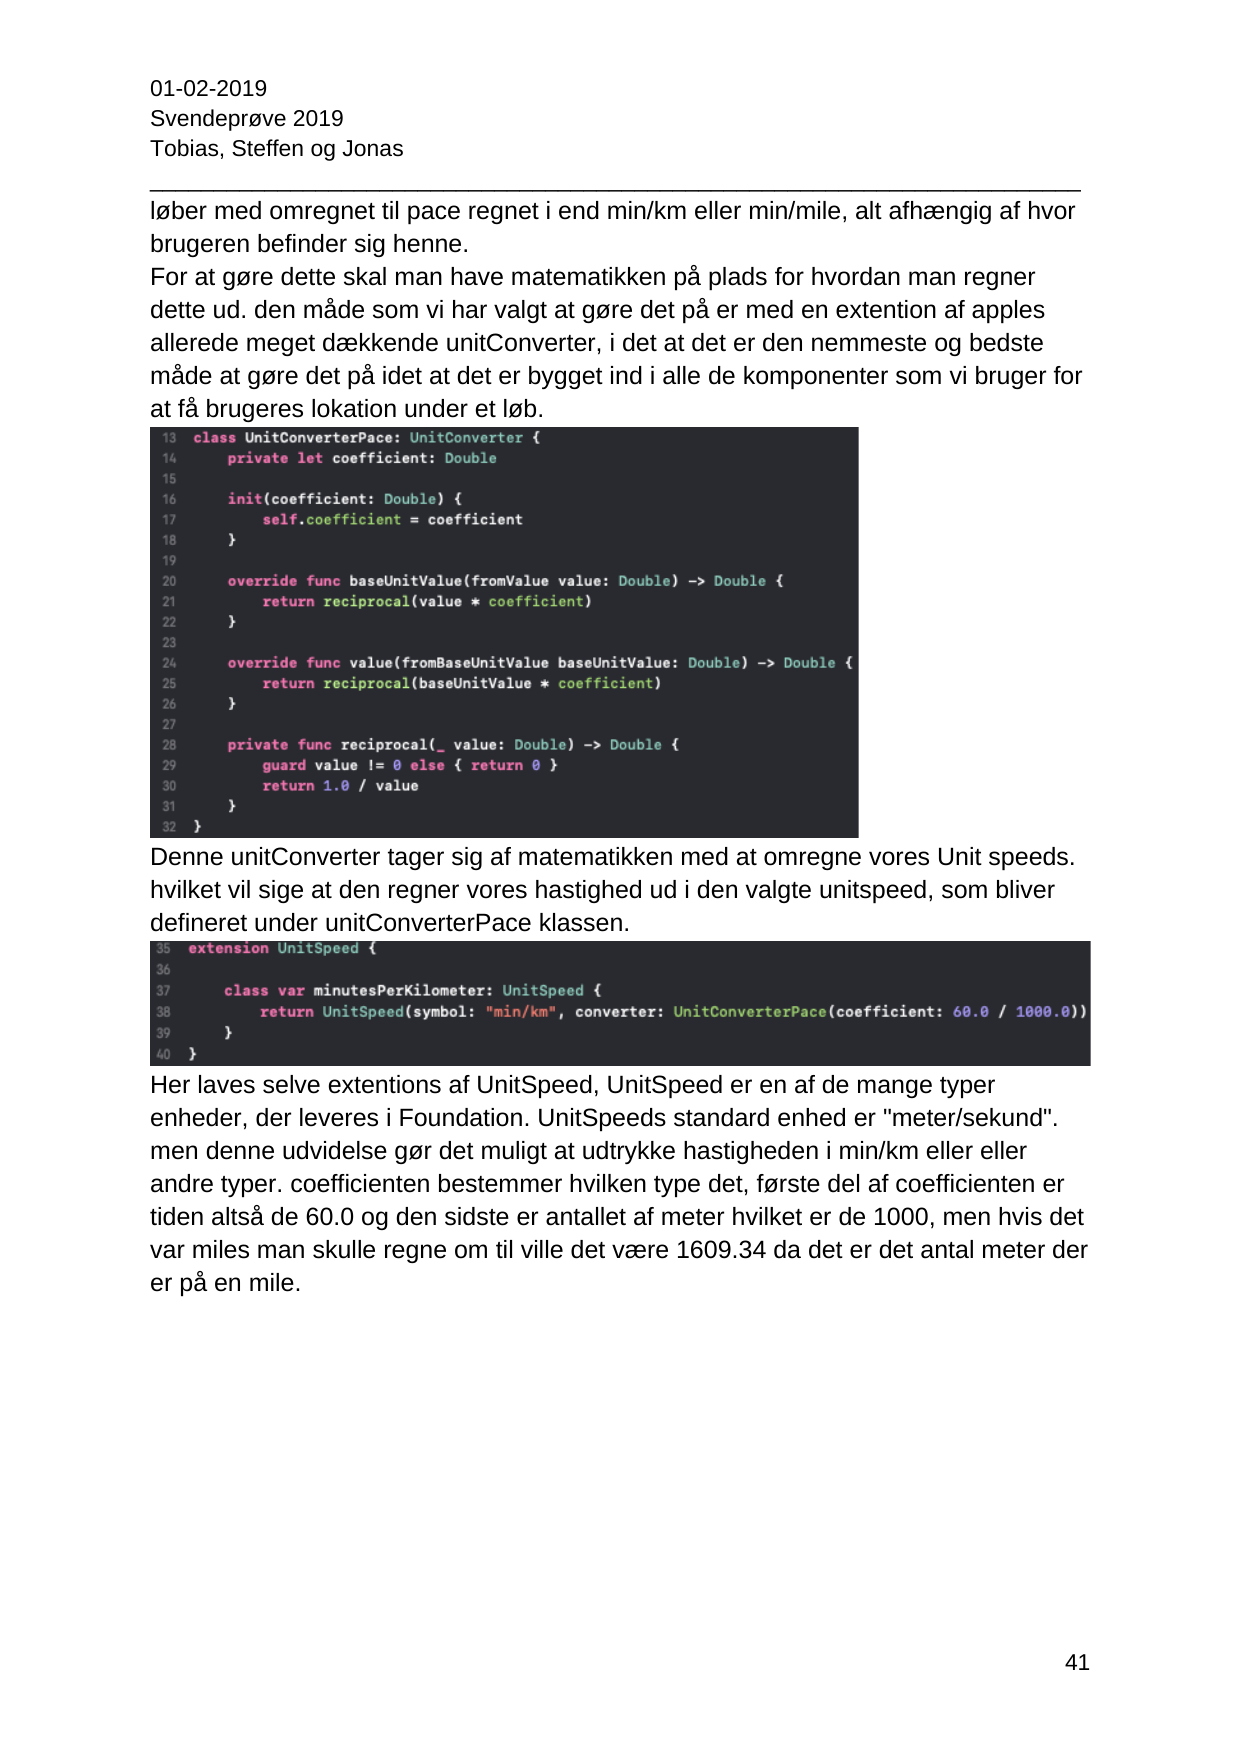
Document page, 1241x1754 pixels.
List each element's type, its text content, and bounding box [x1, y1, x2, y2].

picture [150, 941, 1091, 1066]
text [150, 196, 1090, 258]
text Her laves selve extentions af UnitSpeed, UnitSpeed er en af de mange typer enheder, der leveres i Foundation. UnitSpeeds standard enhed er "meter/sekund". men denne udvidelse gør det muligt at udtrykke hastigheden i min/km eller eller andre typer. coefficienten bestemmer hvilken type det, første del af coefficienten er tiden altså de 60.0 og den sidste er antallet af meter hvilket er de 1000, men hvis det var miles man skulle regne om til ville det være 1609.34 da det er det antal meter der er på en mile. [150, 1070, 1090, 1297]
picture [150, 427, 859, 838]
text Denne unitConverter tager sig af matematikken med at omregne vores Unit speeds. hvilket vil sige at den regner vores hastighed ud i den valgte unitspeed, som bliver defineret under unitConverterPace klassen. [150, 842, 1090, 937]
text For at gøre dette skal man have matematikken på plads for hvordan man regner dette ud. den måde som vi har valgt at gøre det på er med en extention af apples allerede meget dækkende unitConverter, i det at det er den nemmeste og bedste måde at gøre det på idet at det er bygget ind i alle de komponenter som vi bruger for at få brugeres lokation under et løb. [150, 262, 1090, 423]
